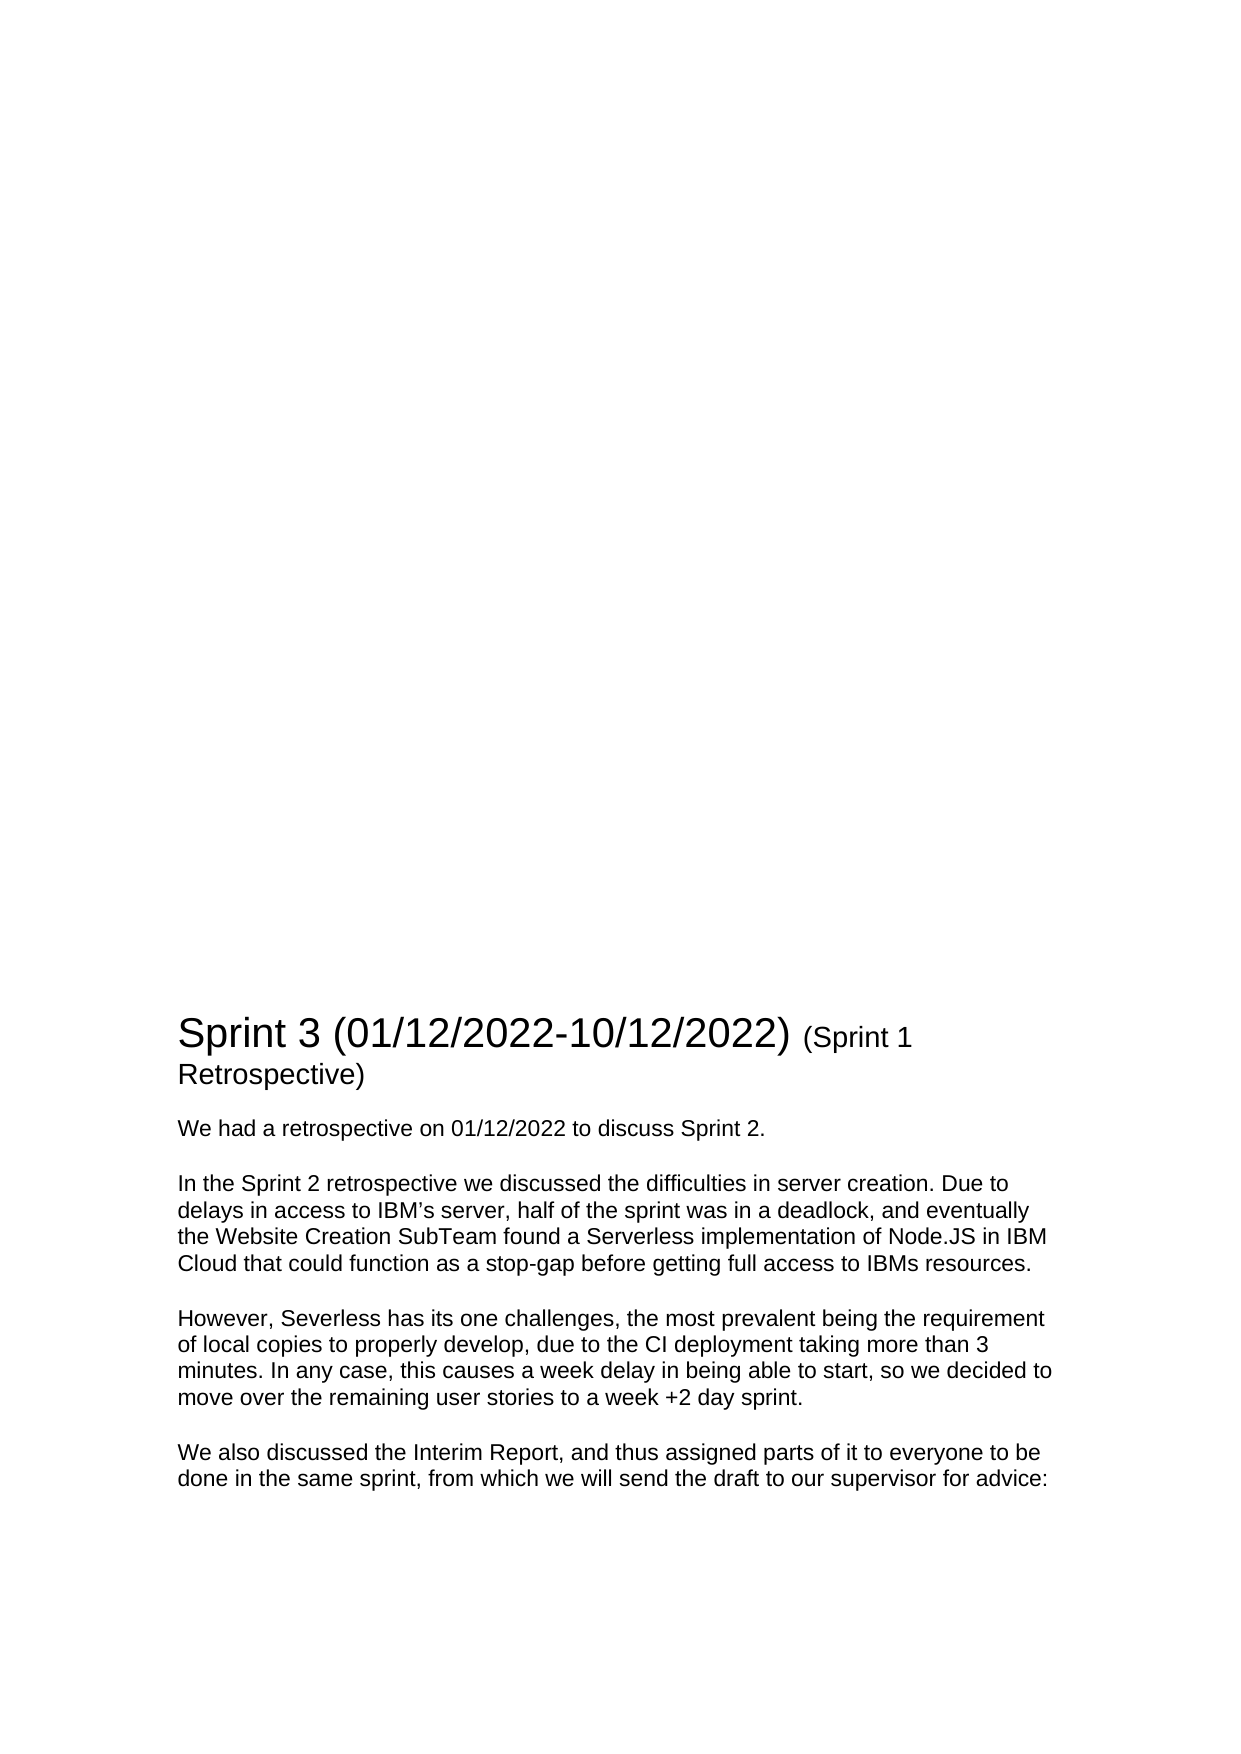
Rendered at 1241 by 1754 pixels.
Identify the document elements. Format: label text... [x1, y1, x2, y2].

text In the Sprint 2 retrospective we discussed the difficulties in server creation. Due to delays in access to IBM’s server, half of the sprint was in a deadlock, and eventually the Website Creation SubTeam found a Serverless implementation of Node.JS in IBM Cloud that could function as a stop-gap before getting full access to IBMs resources. [177, 1170, 1063, 1276]
text Sprint 3 (01/12/2022-10/12/2022) (Sprint 1 Retrospective) [177, 1009, 1063, 1090]
text We had a retrospective on 01/12/2022 to discuss Sprint 2. [177, 1115, 1063, 1142]
text However, Severless has its one challenges, the most prevalent being the requirement of local copies to properly develop, due to the CI deployment taking more than 3 minutes. In any case, this causes a week delay in being able to start, so we decided to move over the remaining user stories to a week +2 day sprint. [177, 1304, 1063, 1410]
text We also discussed the Interim Report, and thus assigned parts of it to everyone to be done in the same sprint, from which we will send the draft to our supervisor for advice: [177, 1439, 1063, 1491]
